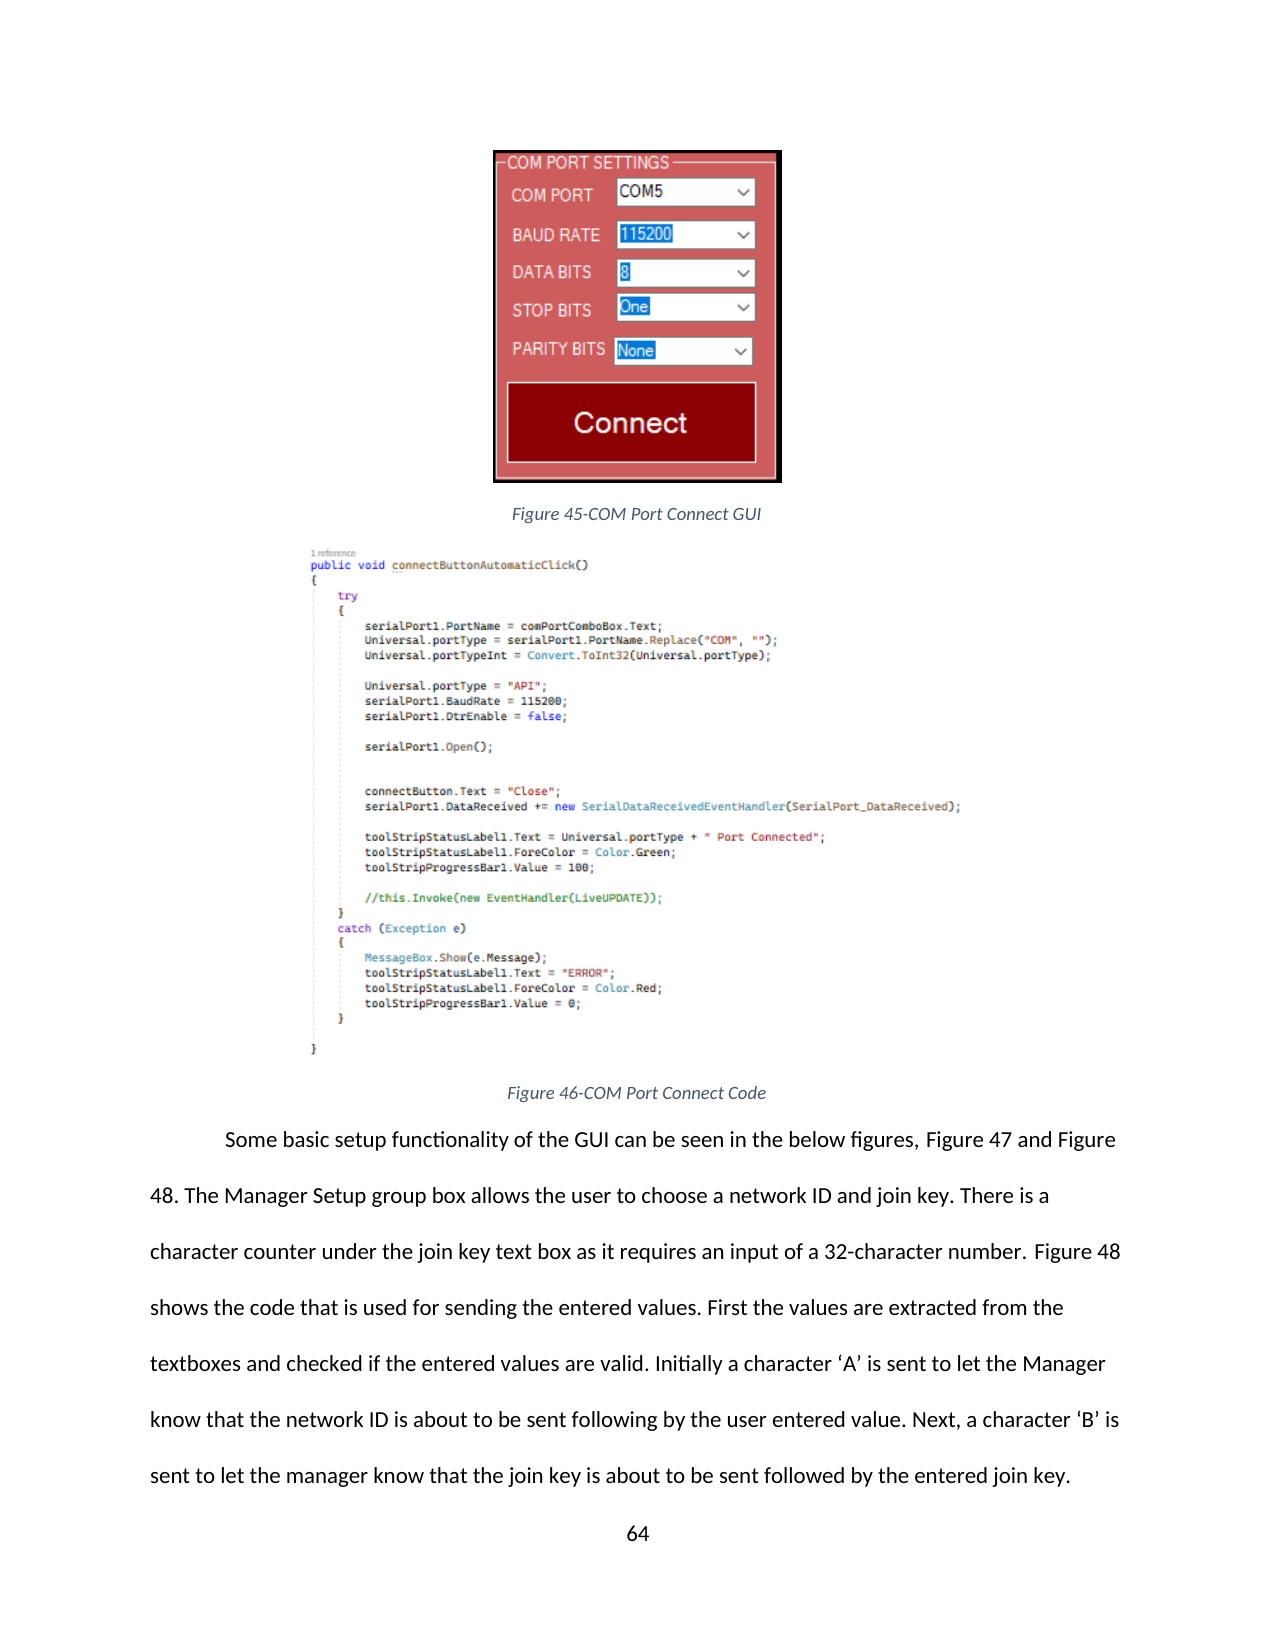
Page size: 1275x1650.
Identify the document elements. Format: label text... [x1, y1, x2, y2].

picture [308, 545, 967, 1062]
picture [493, 150, 782, 483]
text Figure 45-COM Port Connect GUI [150, 502, 1125, 524]
text Figure 46-COM Port Connect Code [150, 1081, 1125, 1104]
text Some basic setup functionality of the GUI can be seen in the below figures, Figure 47 and Figure 48. The Manager Setup group box allows the user to choose a network ID and join key. There is a character counter under the join key text box as it requires an input of a 32-character number. Figure 48 shows the code that is used for sending the entered values. First the values are extracted from the textboxes and checked if the entered values are valid. Initially a character ‘A’ is sent to let the Manager know that the network ID is about to be sent following by the user entered value. Next, a character ‘B’ is sent to let the manager know that the join key is about to be sent followed by the entered join key. [150, 1125, 1125, 1489]
